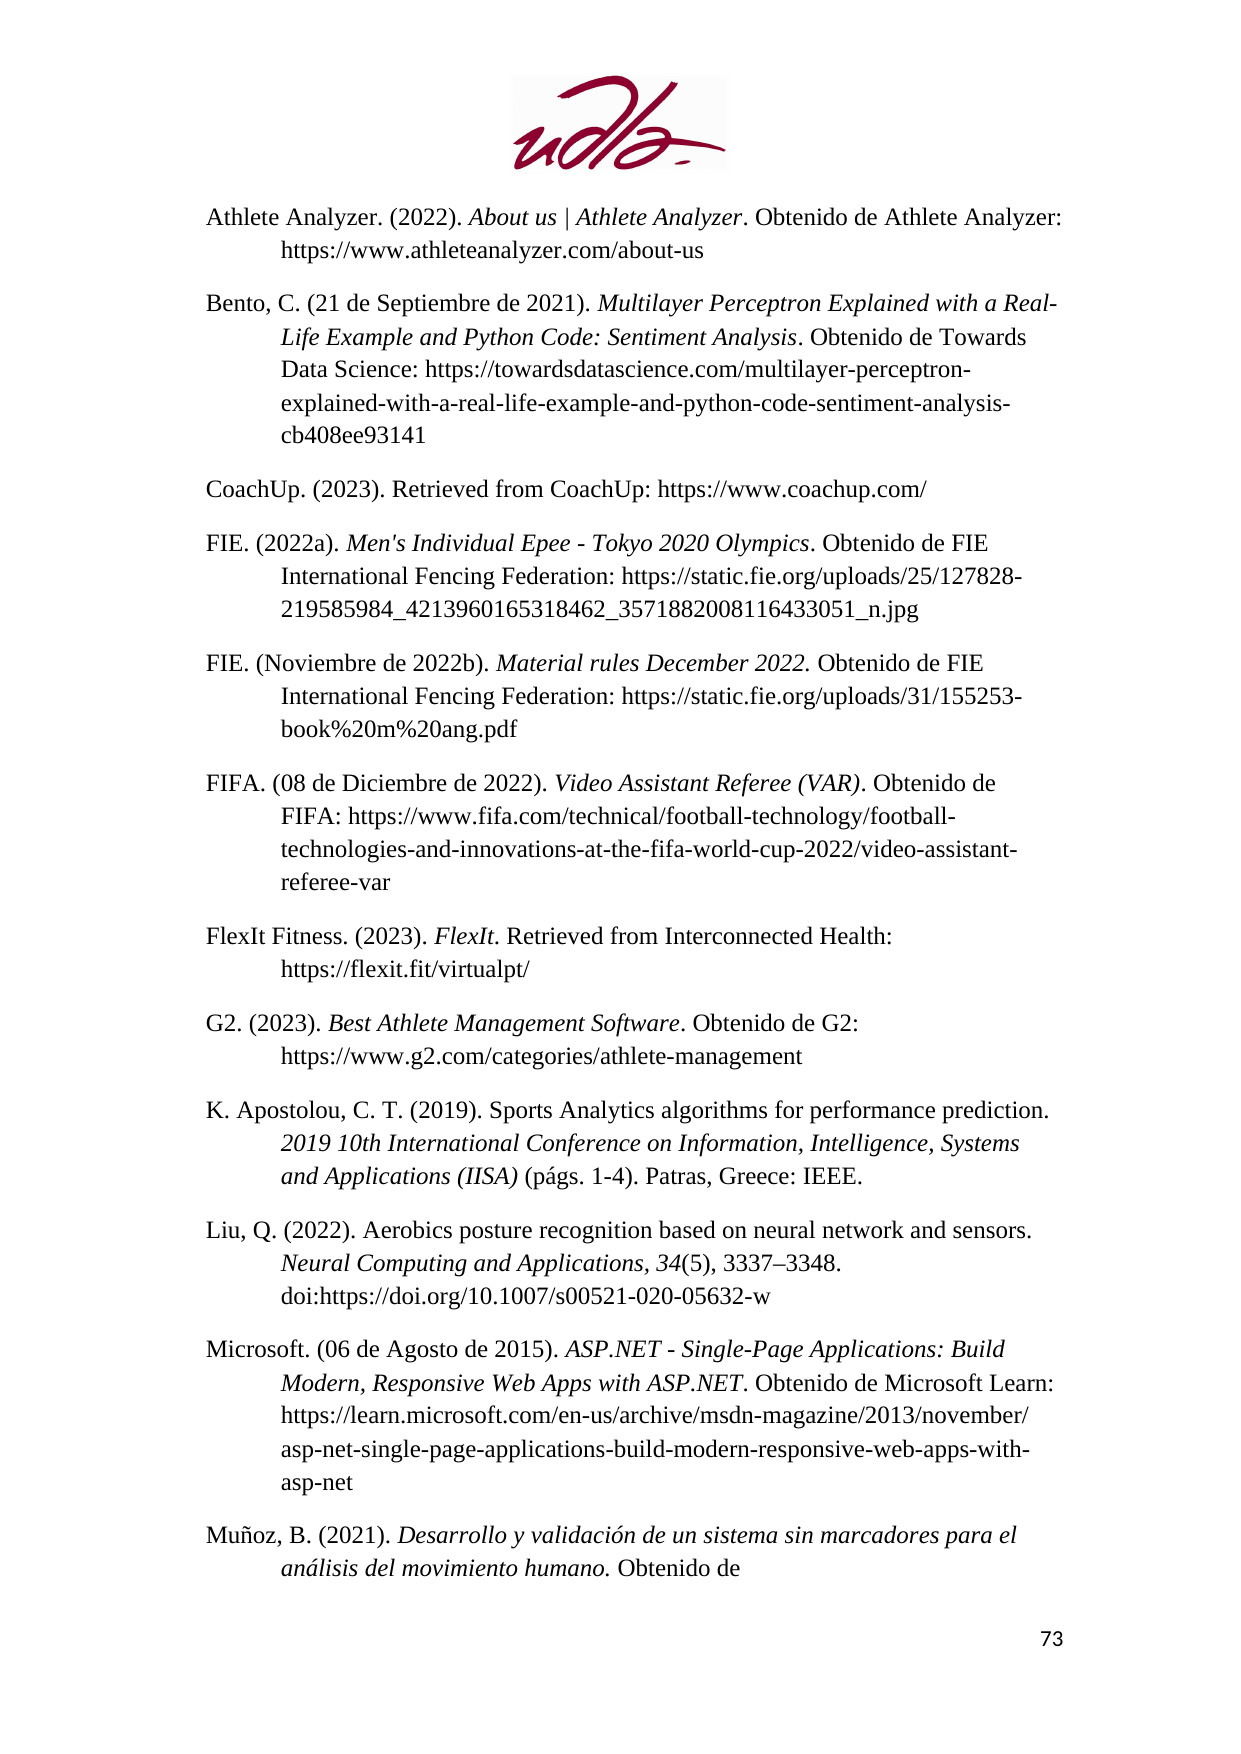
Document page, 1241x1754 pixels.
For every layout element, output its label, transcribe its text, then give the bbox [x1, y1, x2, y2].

text Liu, Q. (2022). Aerobics posture recognition based on neural network and sensors. Neural Computing and Applications, 34(5), 3337–3348. doi:https://doi.org/10.1007/s00521-020-05632-w [206, 1215, 1063, 1309]
text Bento, C. (21 de Septiembre de 2021). Multilayer Perceptron Explained with a Real-Life Example and Python Code: Sentiment Analysis. Obtenido de Towards Data Science: https://towardsdatascience.com/multilayer-perceptron-explained-with-a-real-life-example-and-python-code-sentiment-analysis-cb408ee93141 [206, 288, 1063, 449]
picture [509, 73, 731, 174]
text Microsoft. (06 de Agosto de 2015). ASP.NET - Single-Page Applications: Build Modern, Responsive Web Apps with ASP.NET. Obtenido de Microsoft Learn: https://learn.microsoft.com/en-us/archive/msdn-magazine/2013/november/asp-net-single-page-applications-build-modern-responsive-web-apps-with-asp-net [206, 1334, 1063, 1495]
text FIE. (Noviembre de 2022b). Material rules December 2022. Obtenido de FIE International Fencing Federation: https://static.fie.org/uploads/31/155253-book%20m%20ang.pdf [206, 648, 1063, 743]
text FlexIt Fitness. (2023). FlexIt. Retrieved from Interconnected Health: https://flexit.fit/virtualpt/ [206, 921, 1063, 983]
text CoachUp. (2023). Retrieved from CoachUp: https://www.coachup.com/ [206, 474, 1063, 503]
text Athlete Analyzer. (2022). About us | Athlete Analyzer. Obtenido de Athlete Analyzer: https://www.athleteanalyzer.com/about-us [206, 202, 1063, 263]
text FIFA. (08 de Diciembre de 2022). Video Assistant Referee (VAR). Obtenido de FIFA: https://www.fifa.com/technical/football-technology/football-technologies-and-innovations-at-the-fifa-world-cup-2022/video-assistant-referee-var [206, 768, 1063, 896]
text FIE. (2022a). Men's Individual Epee - Tokyo 2020 Olympics. Obtenido de FIE International Fencing Federation: https://static.fie.org/uploads/25/127828-219585984_4213960165318462_3571882008116433051_n.jpg [206, 528, 1063, 623]
text K. Apostolou, C. T. (2019). Sports Analytics algorithms for performance prediction. 2019 10th International Conference on Information, Intelligence, Systems and Applications (IISA) (págs. 1-4). Patras, Greece: IEEE. [206, 1095, 1063, 1189]
text G2. (2023). Best Athlete Management Software. Obtenido de G2: https://www.g2.com/categories/athlete-management [206, 1008, 1063, 1070]
